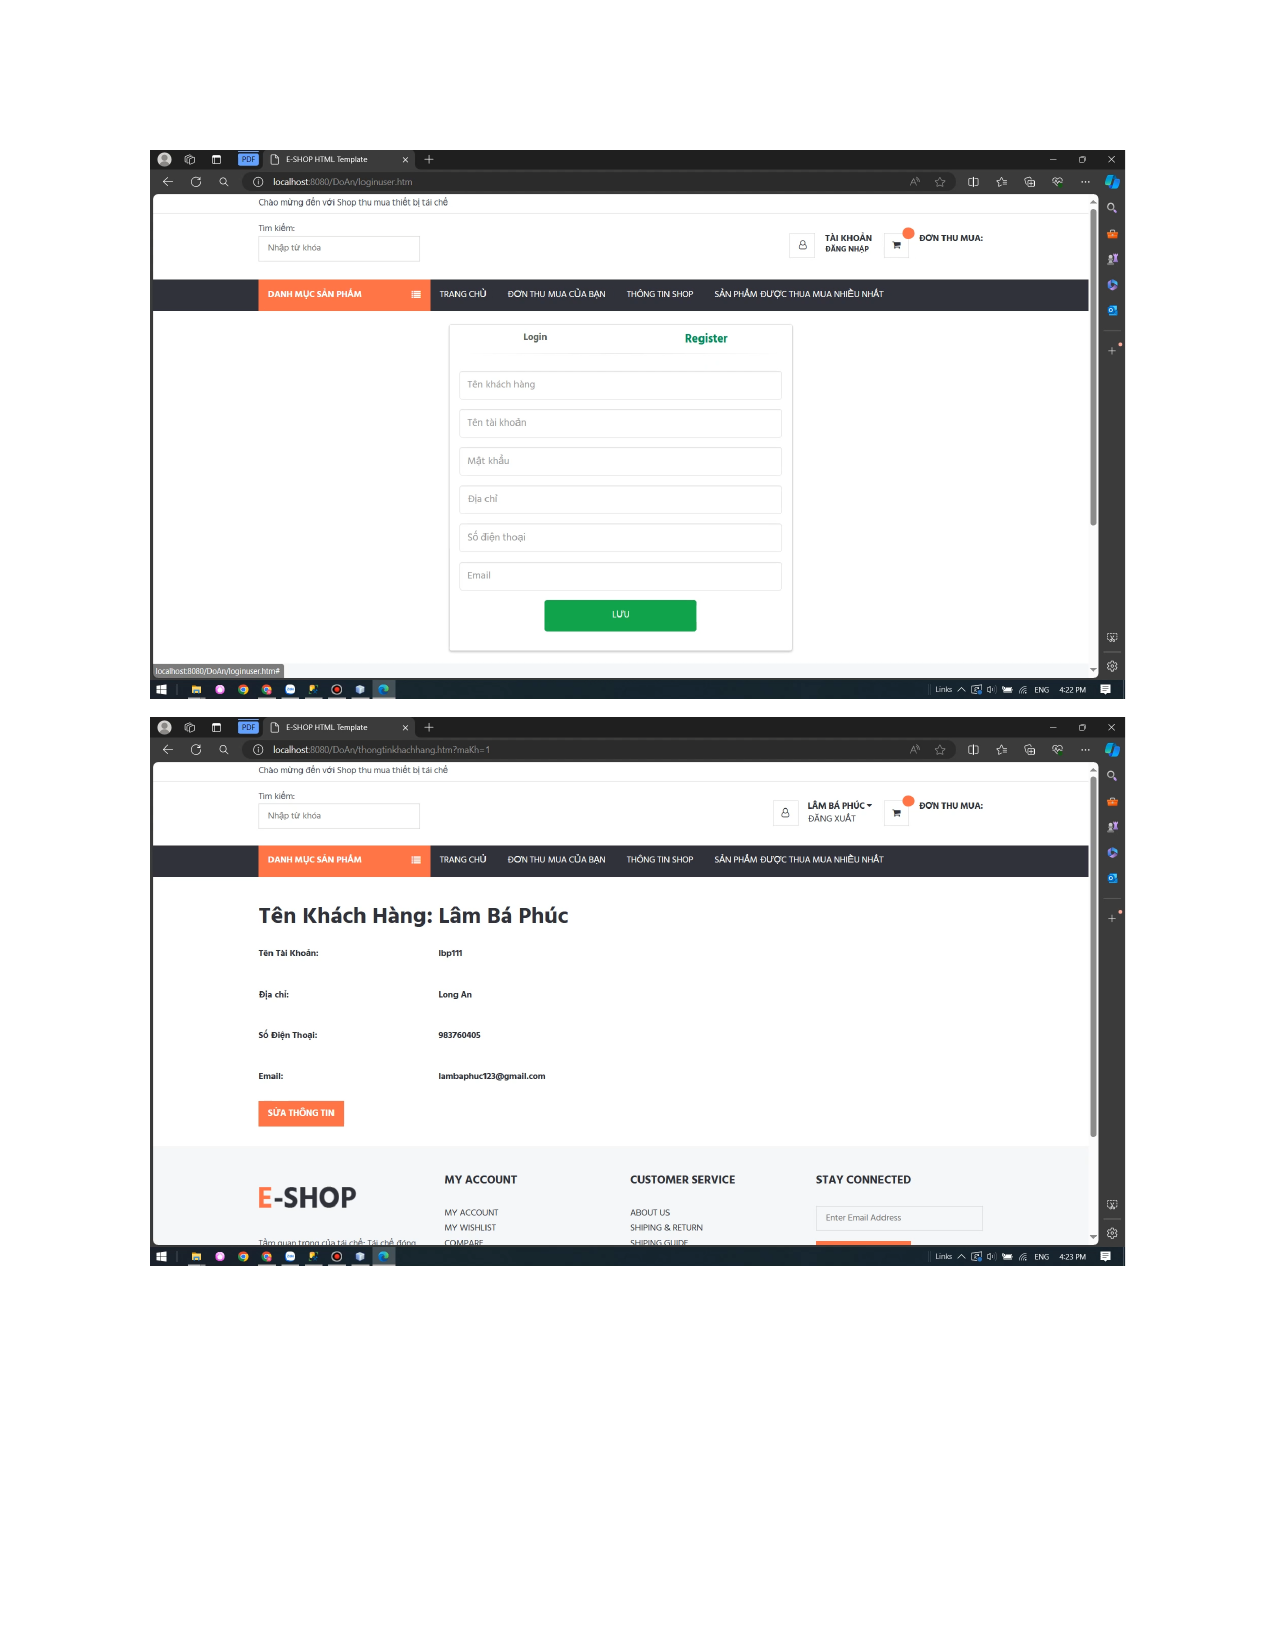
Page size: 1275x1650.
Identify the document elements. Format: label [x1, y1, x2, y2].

picture [150, 717, 1125, 1266]
picture [150, 150, 1125, 699]
